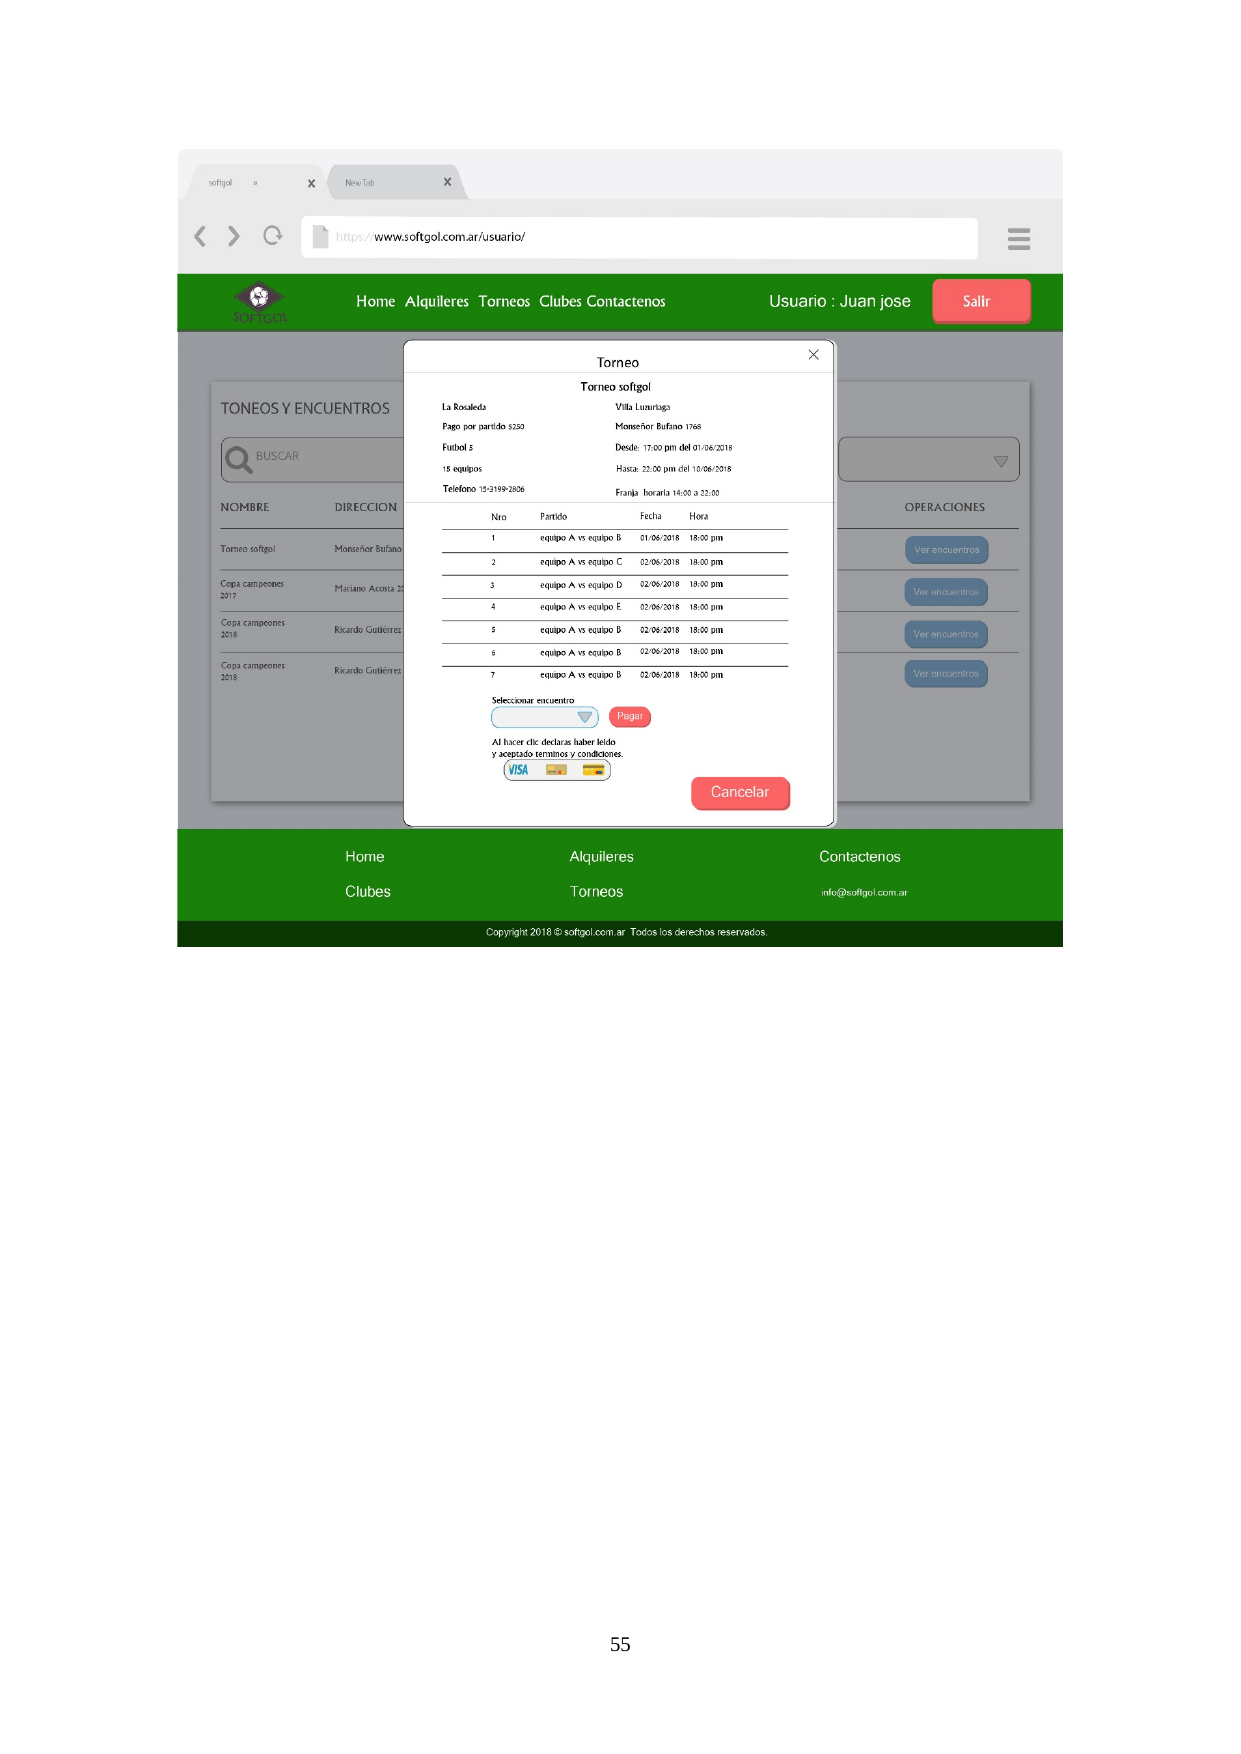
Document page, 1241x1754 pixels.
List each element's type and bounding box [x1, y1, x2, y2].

picture [177, 147, 1063, 947]
